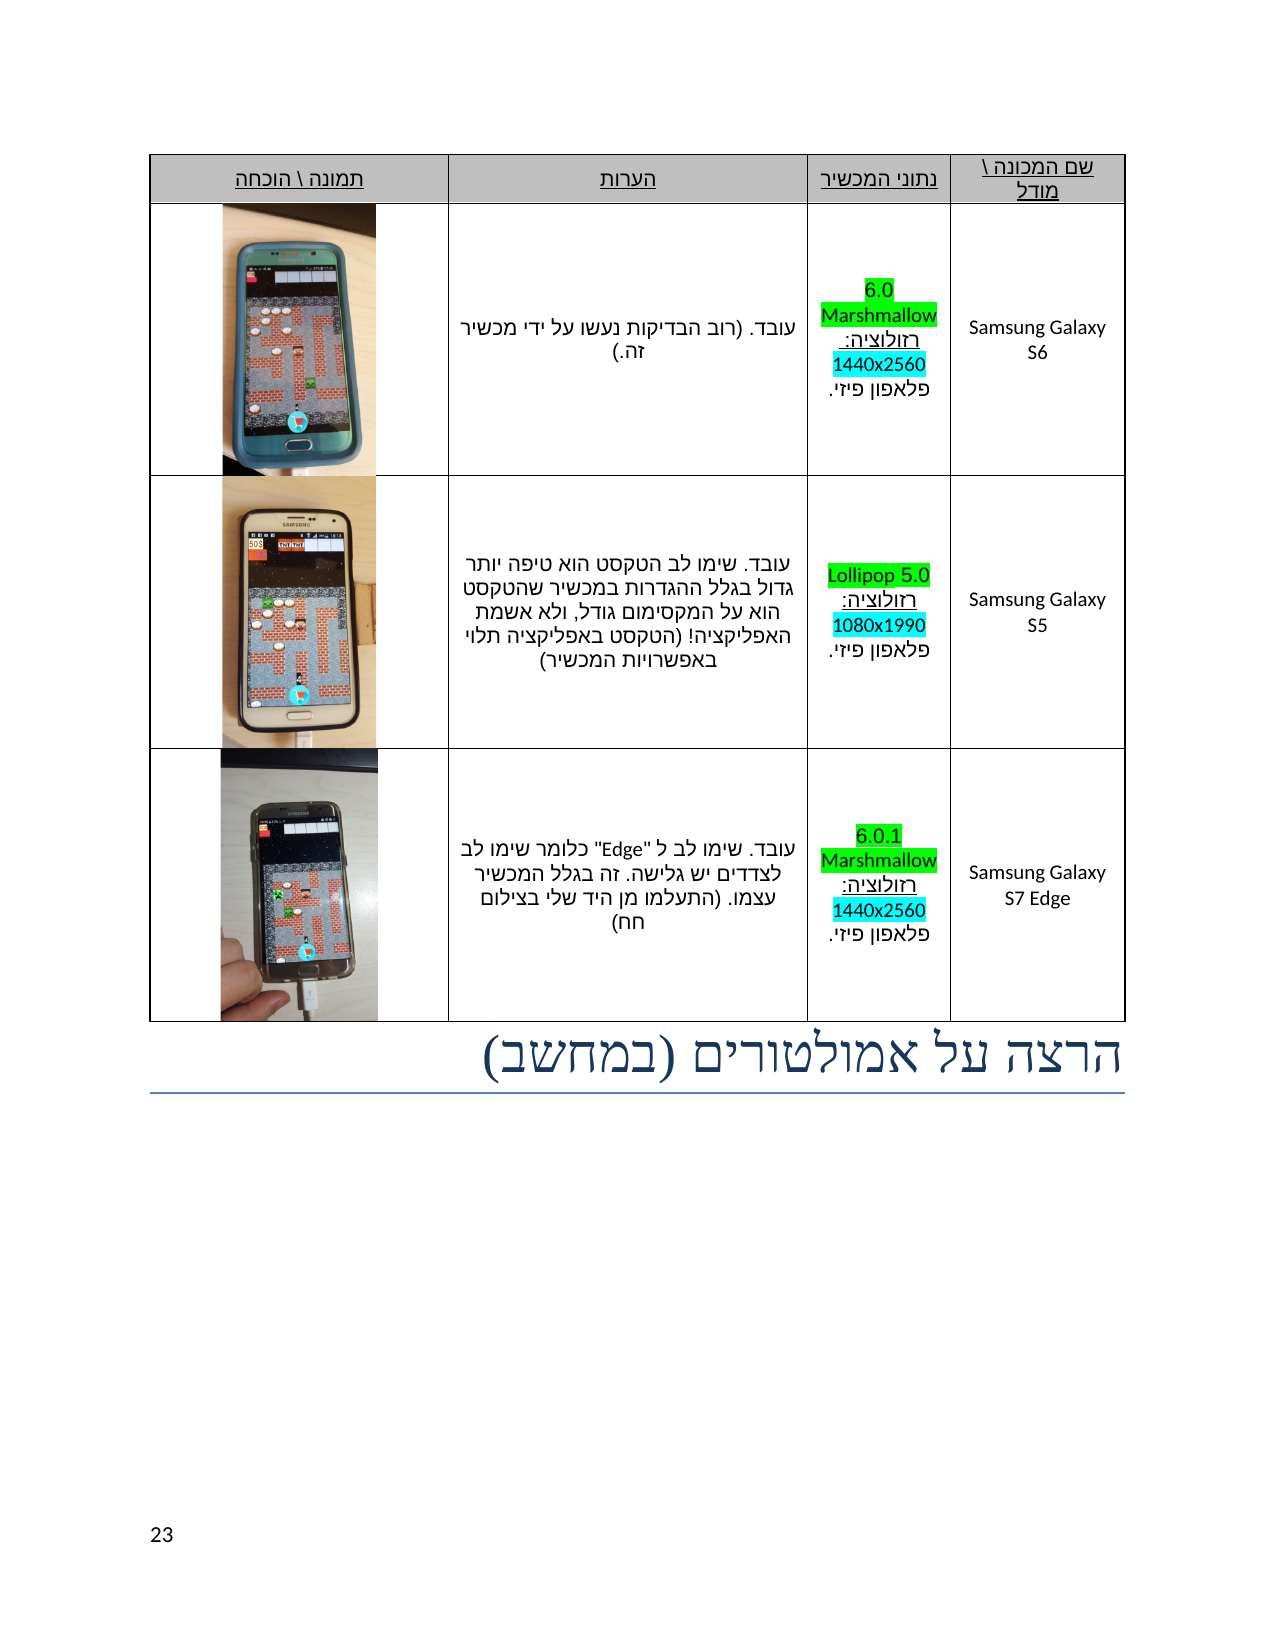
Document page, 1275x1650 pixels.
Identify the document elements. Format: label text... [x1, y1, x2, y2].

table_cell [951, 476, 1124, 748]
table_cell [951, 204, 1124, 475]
picture [220, 203, 378, 1021]
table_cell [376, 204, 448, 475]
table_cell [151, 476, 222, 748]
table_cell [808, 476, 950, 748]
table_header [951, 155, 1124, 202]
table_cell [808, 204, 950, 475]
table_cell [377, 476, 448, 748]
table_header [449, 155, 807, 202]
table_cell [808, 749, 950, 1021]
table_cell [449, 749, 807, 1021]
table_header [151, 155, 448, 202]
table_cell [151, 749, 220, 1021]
title הרצה על אמולטורים (במחשב) [150, 1022, 1125, 1092]
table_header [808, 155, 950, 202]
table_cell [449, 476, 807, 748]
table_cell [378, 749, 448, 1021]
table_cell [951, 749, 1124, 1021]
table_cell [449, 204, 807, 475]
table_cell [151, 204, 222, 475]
